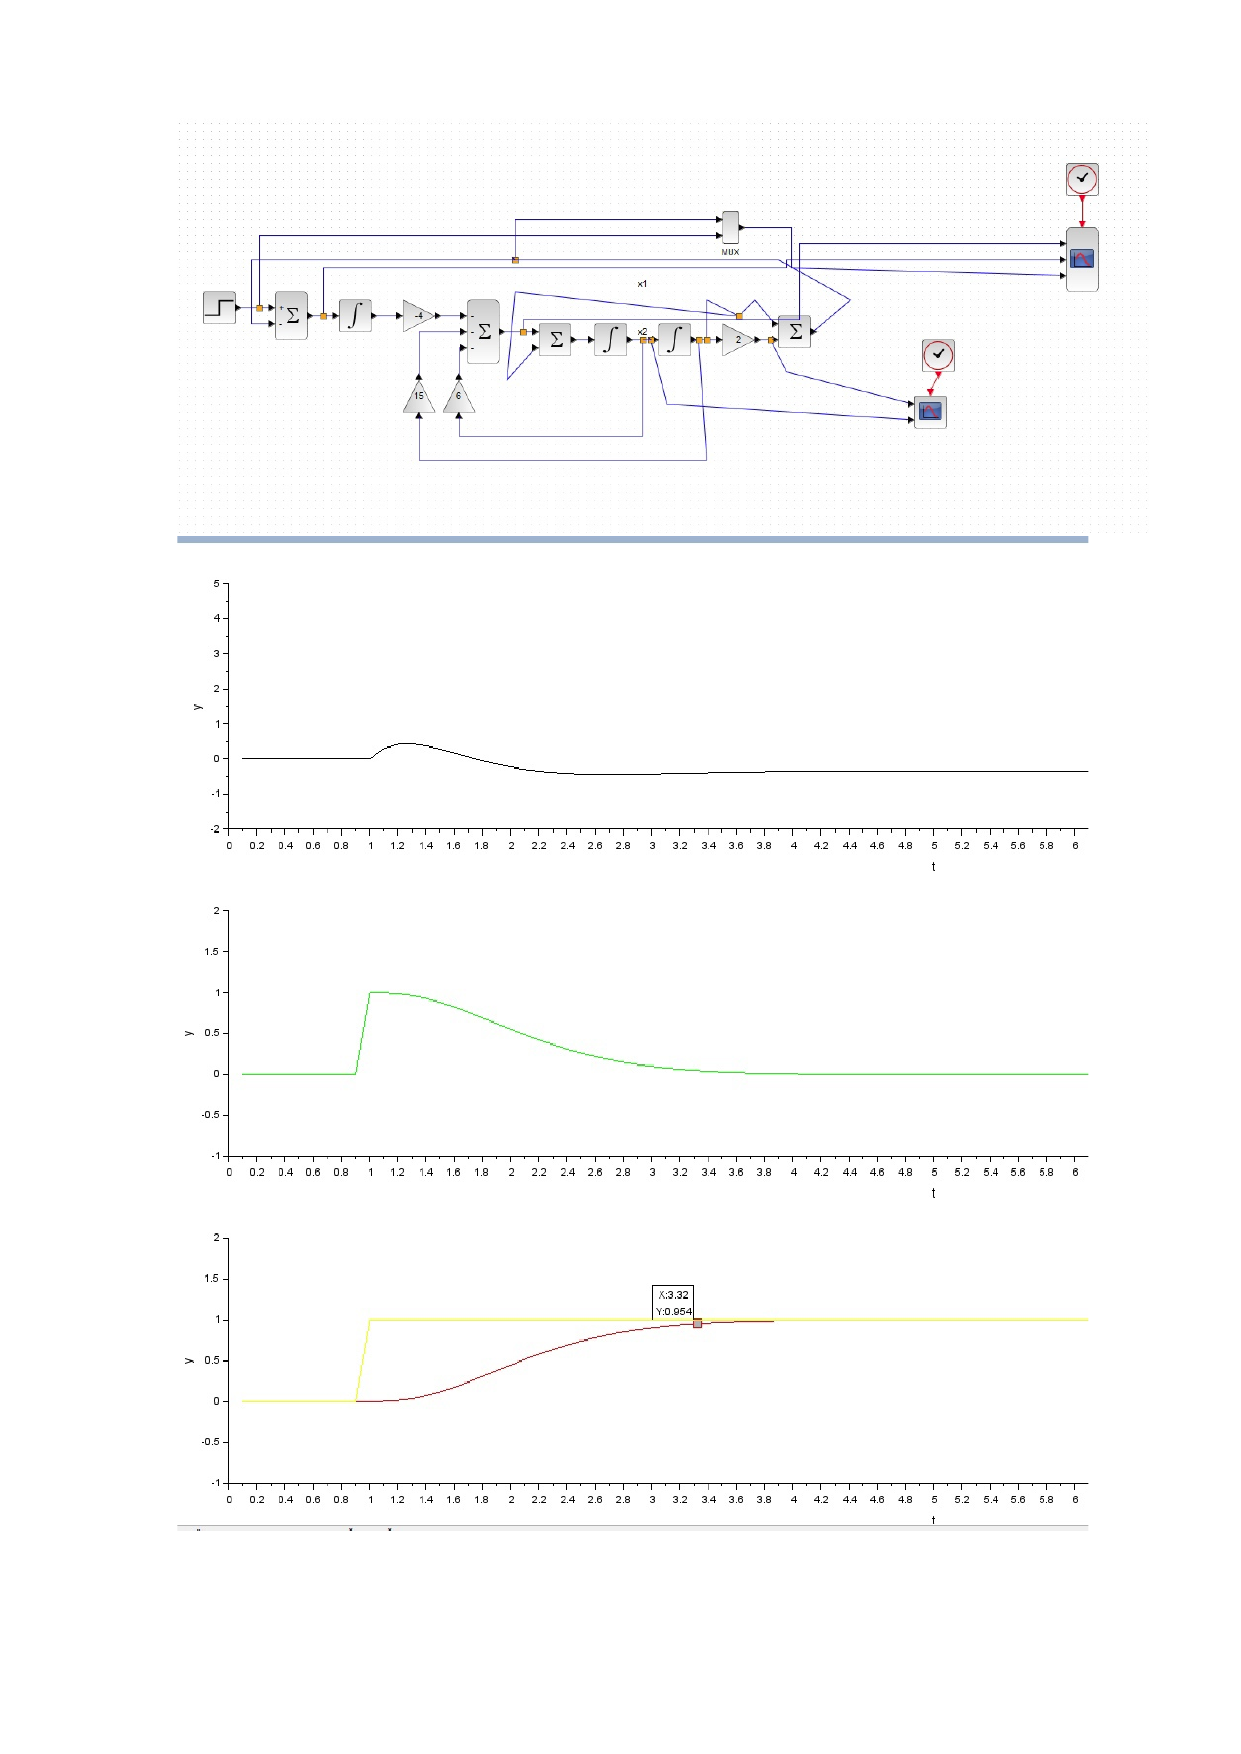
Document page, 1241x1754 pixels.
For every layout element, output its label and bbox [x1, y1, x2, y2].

picture [177, 536, 1089, 1531]
picture [177, 118, 1152, 533]
